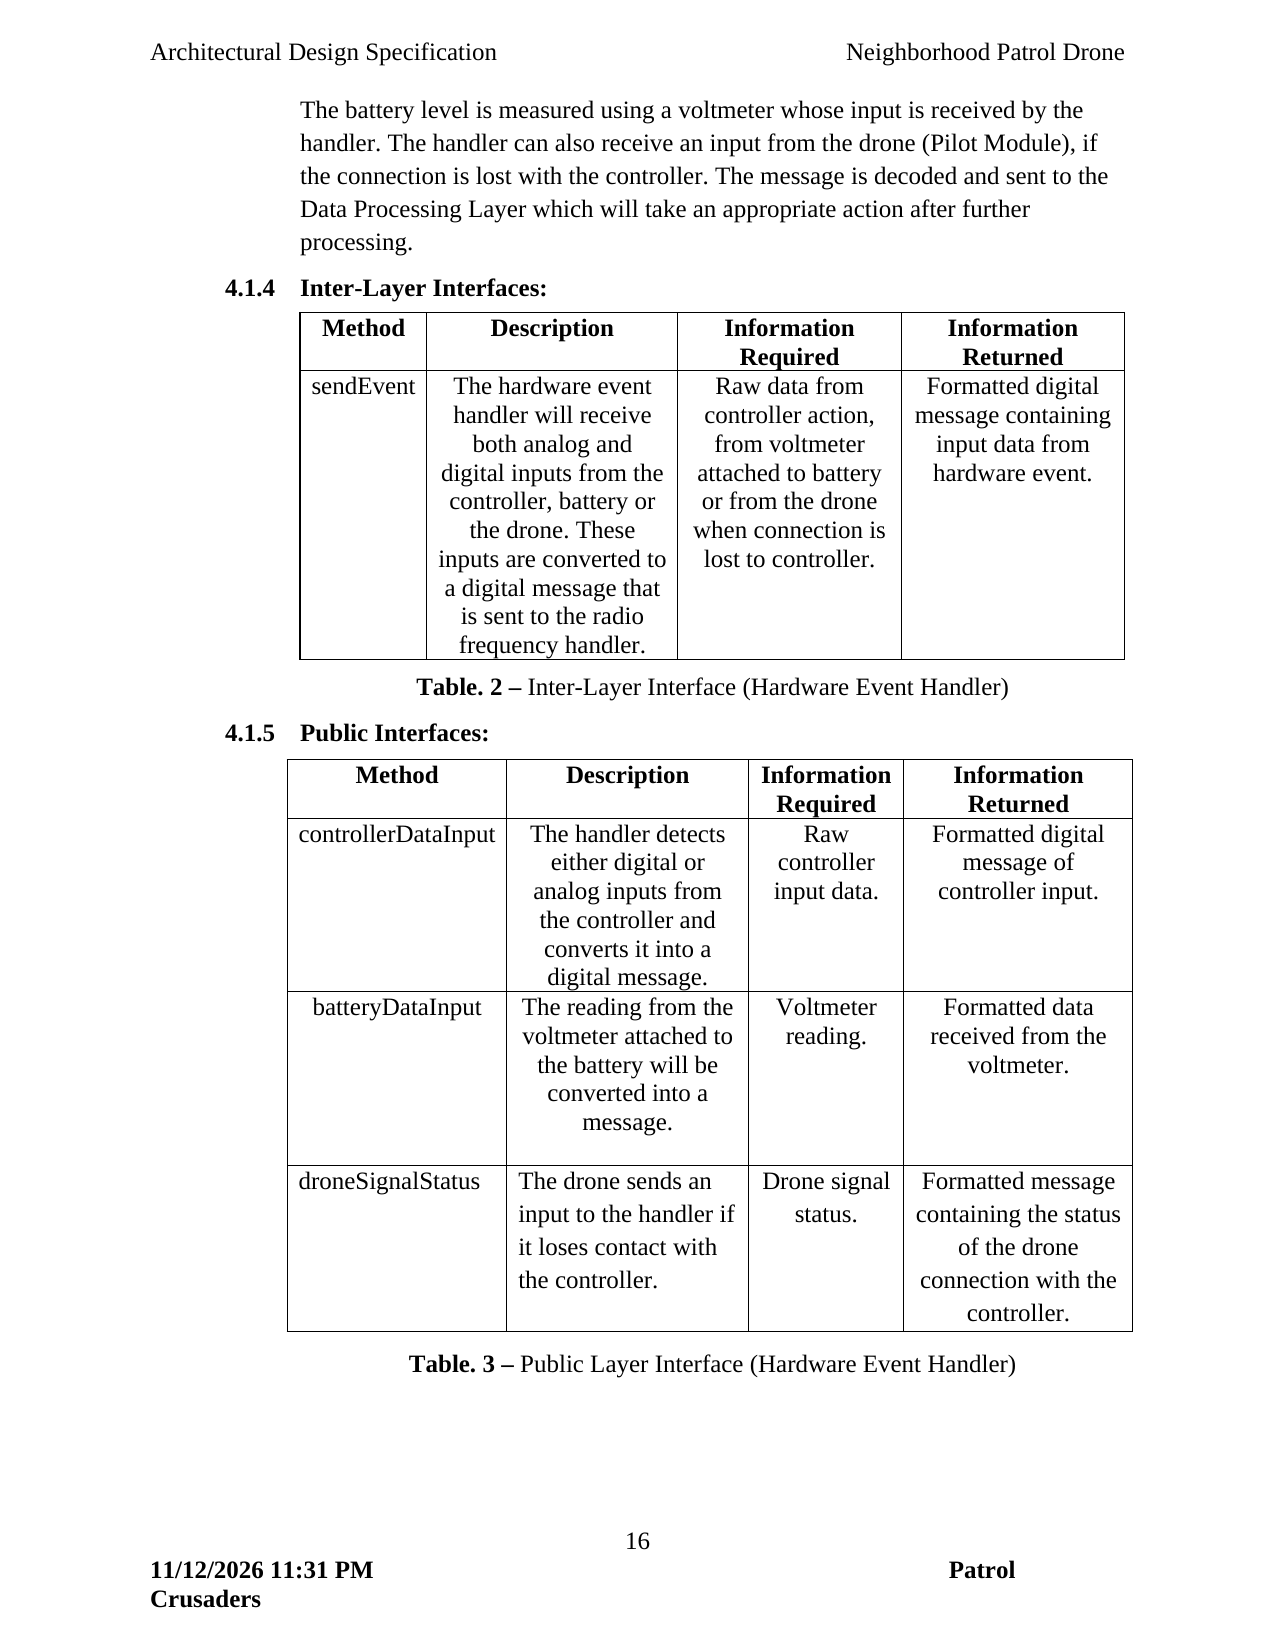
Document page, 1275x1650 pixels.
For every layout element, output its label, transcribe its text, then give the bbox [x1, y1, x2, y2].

table_header Description [507, 760, 748, 818]
table_cell Raw controller input data. [749, 819, 903, 991]
table_header Information Returned [904, 760, 1132, 818]
table_header Description [427, 313, 677, 370]
text Table. 3 – Public Layer Interface (Hardware Event Handler) [300, 1349, 1125, 1378]
text The battery level is measured using a voltmeter whose input is received by the handler. The handler can also receive an input from the drone (Pilot Module), if the connection is lost with the controller. The message is decoded and sent to the Data Processing Layer which will take an appropriate action after further processing. [300, 95, 1125, 256]
table_cell The reading from the voltmeter attached to the battery will be converted into a message. [507, 992, 748, 1165]
table_cell The drone sends an input to the handler if it loses contact with the controller. [507, 1166, 748, 1331]
table_cell Voltmeter reading. [749, 992, 903, 1165]
table_header Information Returned [902, 313, 1124, 370]
table_cell Drone signal status. [749, 1166, 903, 1331]
subtitle Public Interfaces: [225, 718, 1125, 747]
table_header Information Required [749, 760, 903, 818]
table_cell sendEvent [301, 371, 426, 659]
table_cell droneSignalStatus [288, 1166, 506, 1331]
table_cell Formatted data received from the voltmeter. [904, 992, 1132, 1165]
table_cell The hardware event handler will receive both analog and digital inputs from the controller, battery or the drone. These inputs are converted to a digital message that is sent to the radio frequency handler. [427, 371, 677, 659]
table_header Information Required [678, 313, 901, 370]
table_cell Formatted message containing the status of the drone connection with the controller. [904, 1166, 1132, 1331]
table_cell Raw data from controller action, from voltmeter attached to battery or from the drone when connection is lost to controller. [678, 371, 901, 659]
table_cell Formatted digital message containing input data from hardware event. [902, 371, 1124, 659]
table_cell batteryDataInput [288, 992, 506, 1165]
table_header Method [288, 760, 506, 818]
subtitle Inter-Layer Interfaces: [225, 273, 1125, 301]
table_cell Formatted digital message of controller input. [904, 819, 1132, 991]
table_header Method [301, 313, 426, 370]
table_cell The handler detects either digital or analog inputs from the controller and converts it into a digital message. [507, 819, 748, 991]
table_cell controllerDataInput [288, 819, 506, 991]
text Table. 2 – Inter-Layer Interface (Hardware Event Handler) [300, 672, 1125, 701]
